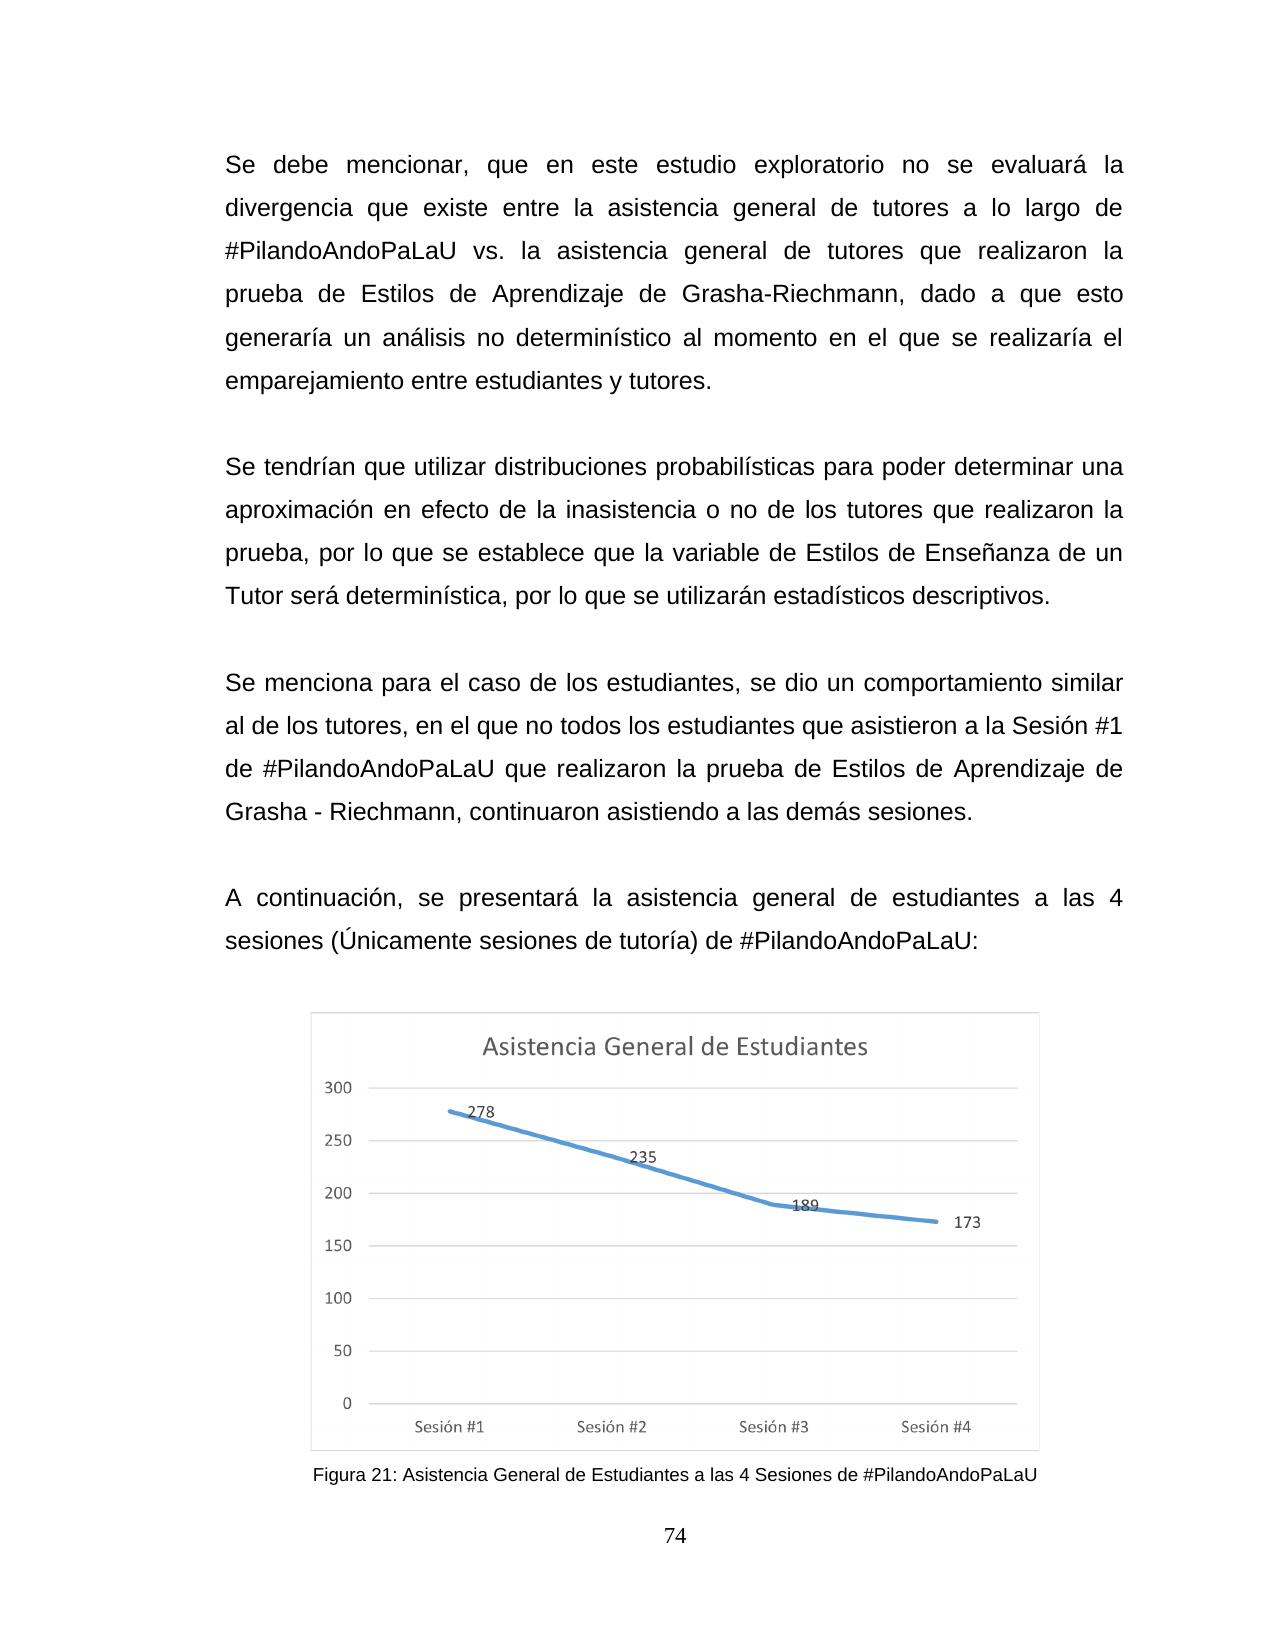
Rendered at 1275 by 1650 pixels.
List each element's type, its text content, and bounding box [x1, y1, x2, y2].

text A continuación, se presentará la asistencia general de estudiantes a las 4 sesiones (Únicamente sesiones de tutoría) de #PilandoAndoPaLaU: [225, 883, 1125, 955]
picture [310, 1012, 1040, 1451]
text Se menciona para el caso de los estudiantes, se dio un comportamiento similar al de los tutores, en el que no todos los estudiantes que asistieron a la Sesión #1 de #PilandoAndoPaLaU que realizaron la prueba de Estilos de Aprendizaje de Grasha - Riechmann, continuaron asistiendo a las demás sesiones. [225, 667, 1125, 826]
text Se debe mencionar, que en este estudio exploratorio no se evaluará la divergencia que existe entre la asistencia general de tutores a lo largo de #PilandoAndoPaLaU vs. la asistencia general de tutores que realizaron la prueba de Estilos de Aprendizaje de Grasha-Riechmann, dado a que esto generaría un análisis no determinístico al momento en el que se realizaría el emparejamiento entre estudiantes y tutores. [225, 150, 1125, 394]
text Se tendrían que utilizar distribuciones probabilísticas para poder determinar una aproximación en efecto de la inasistencia o no de los tutores que realizaron la prueba, por lo que se establece que la variable de Estilos de Enseñanza de un Tutor será determinística, por lo que se utilizarán estadísticos descriptivos. [225, 452, 1125, 610]
text Figura 21: Asistencia General de Estudiantes a las 4 Sesiones de #PilandoAndoPaLaU [225, 1463, 1125, 1485]
